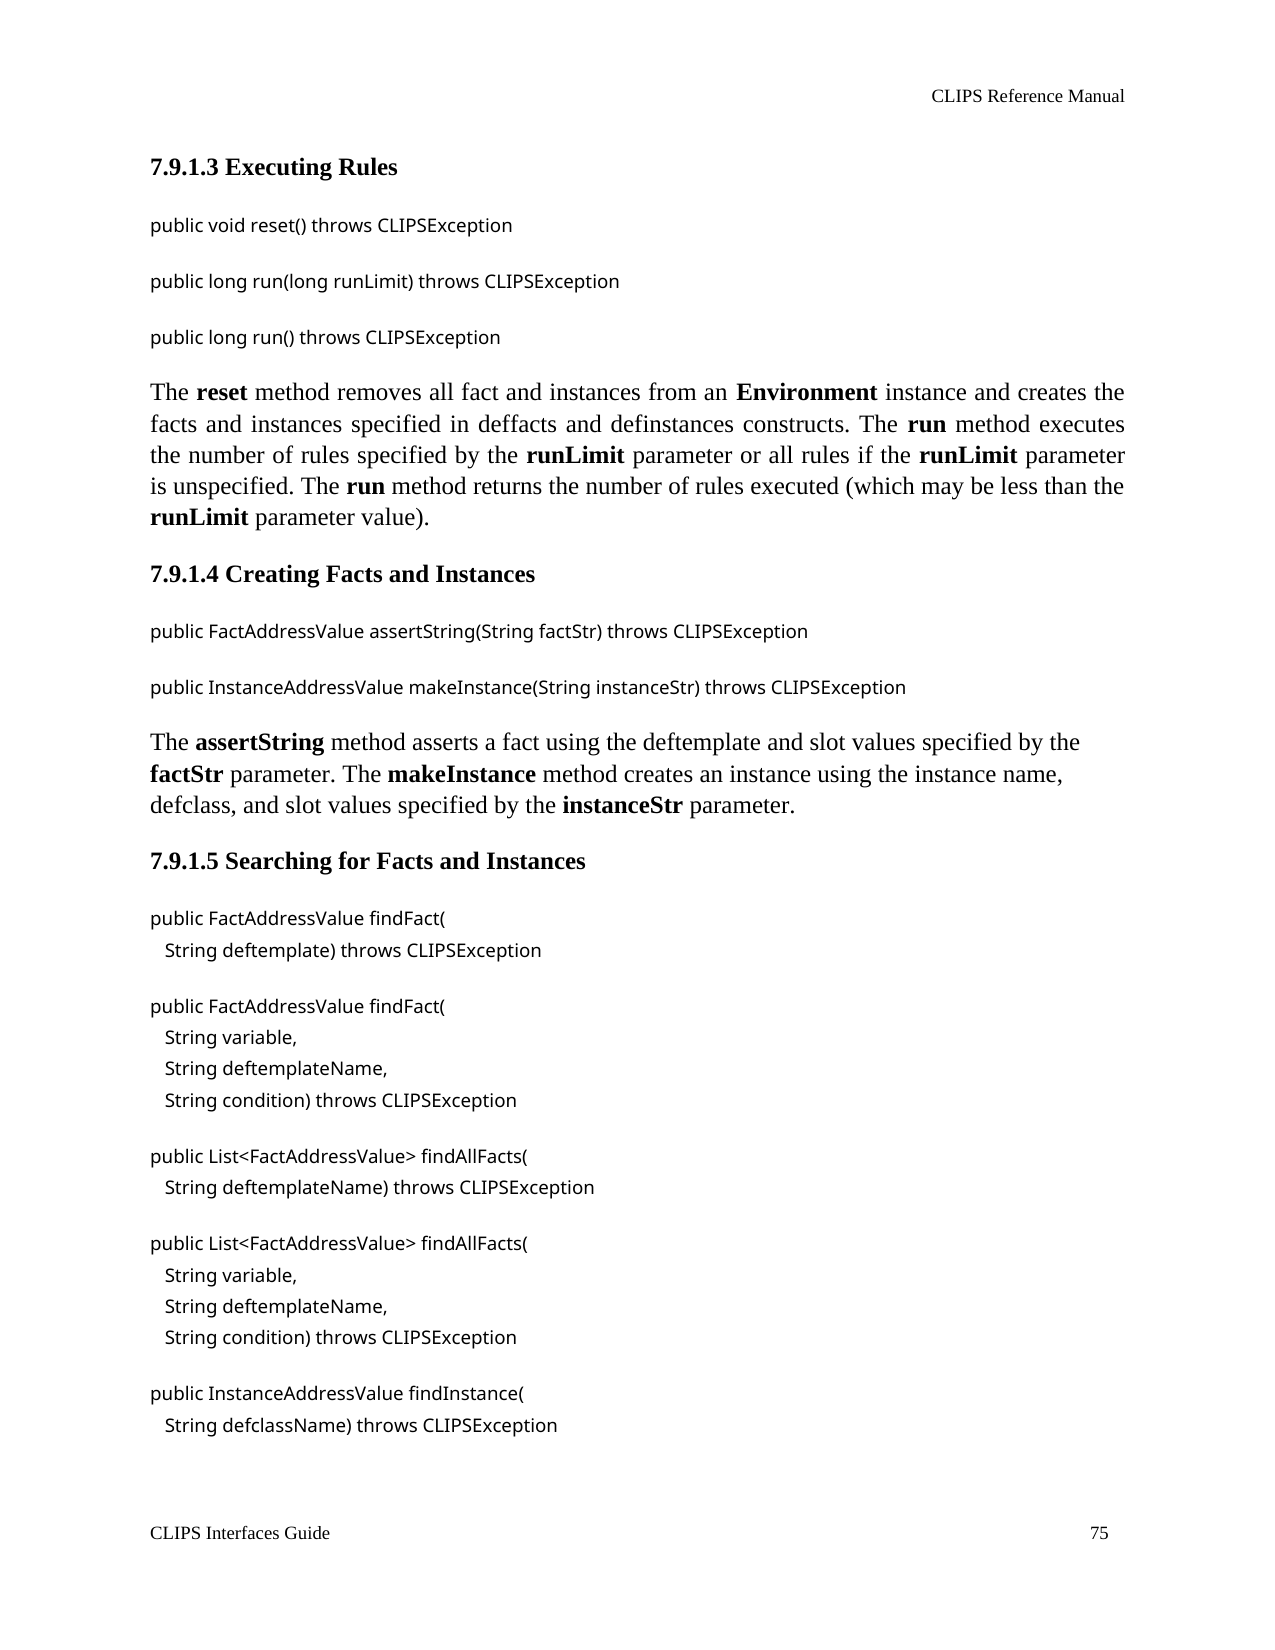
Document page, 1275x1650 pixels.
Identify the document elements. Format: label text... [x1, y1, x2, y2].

text public long run() throws CLIPSException [150, 319, 1125, 350]
text public InstanceAddressValue findInstance( String defclassName) throws CLIPSException [150, 1375, 1125, 1437]
text public long run(long runLimit) throws CLIPSException [150, 262, 1125, 294]
text public FactAddressValue findFact( String variable, String deftemplateName, String condition) throws CLIPSException [150, 987, 1125, 1112]
text public FactAddressValue findFact( String deftemplate) throws CLIPSException [150, 900, 1125, 962]
text public List<FactAddressValue> findAllFacts( String deftemplateName) throws CLIPSException [150, 1137, 1125, 1200]
text The reset method removes all fact and instances from an Environment instance and creates the facts and instances specified in deffacts and definstances constructs. The run method executes the number of rules specified by the runLimit parameter or all rules if the runLimit parameter is unspecified. The run method returns the number of rules executed (which may be less than the runLimit parameter value). [150, 375, 1125, 531]
subtitle 7.9.1.5 Searching for Facts and Instances [150, 844, 1125, 875]
text public FactAddressValue assertString(String factStr) throws CLIPSException [150, 612, 1125, 644]
subtitle 7.9.1.4 Creating Facts and Instances [150, 556, 1125, 587]
text public InstanceAddressValue makeInstance(String instanceStr) throws CLIPSException [150, 669, 1125, 700]
subtitle 7.9.1.3 Executing Rules [150, 150, 1125, 181]
text public List<FactAddressValue> findAllFacts( String variable, String deftemplateName, String condition) throws CLIPSException [150, 1225, 1125, 1350]
text public void reset() throws CLIPSException [150, 206, 1125, 237]
text The assertString method asserts a fact using the deftemplate and slot values specified by the factStr parameter. The makeInstance method creates an instance using the instance name, defclass, and slot values specified by the instanceStr parameter. [150, 725, 1125, 819]
